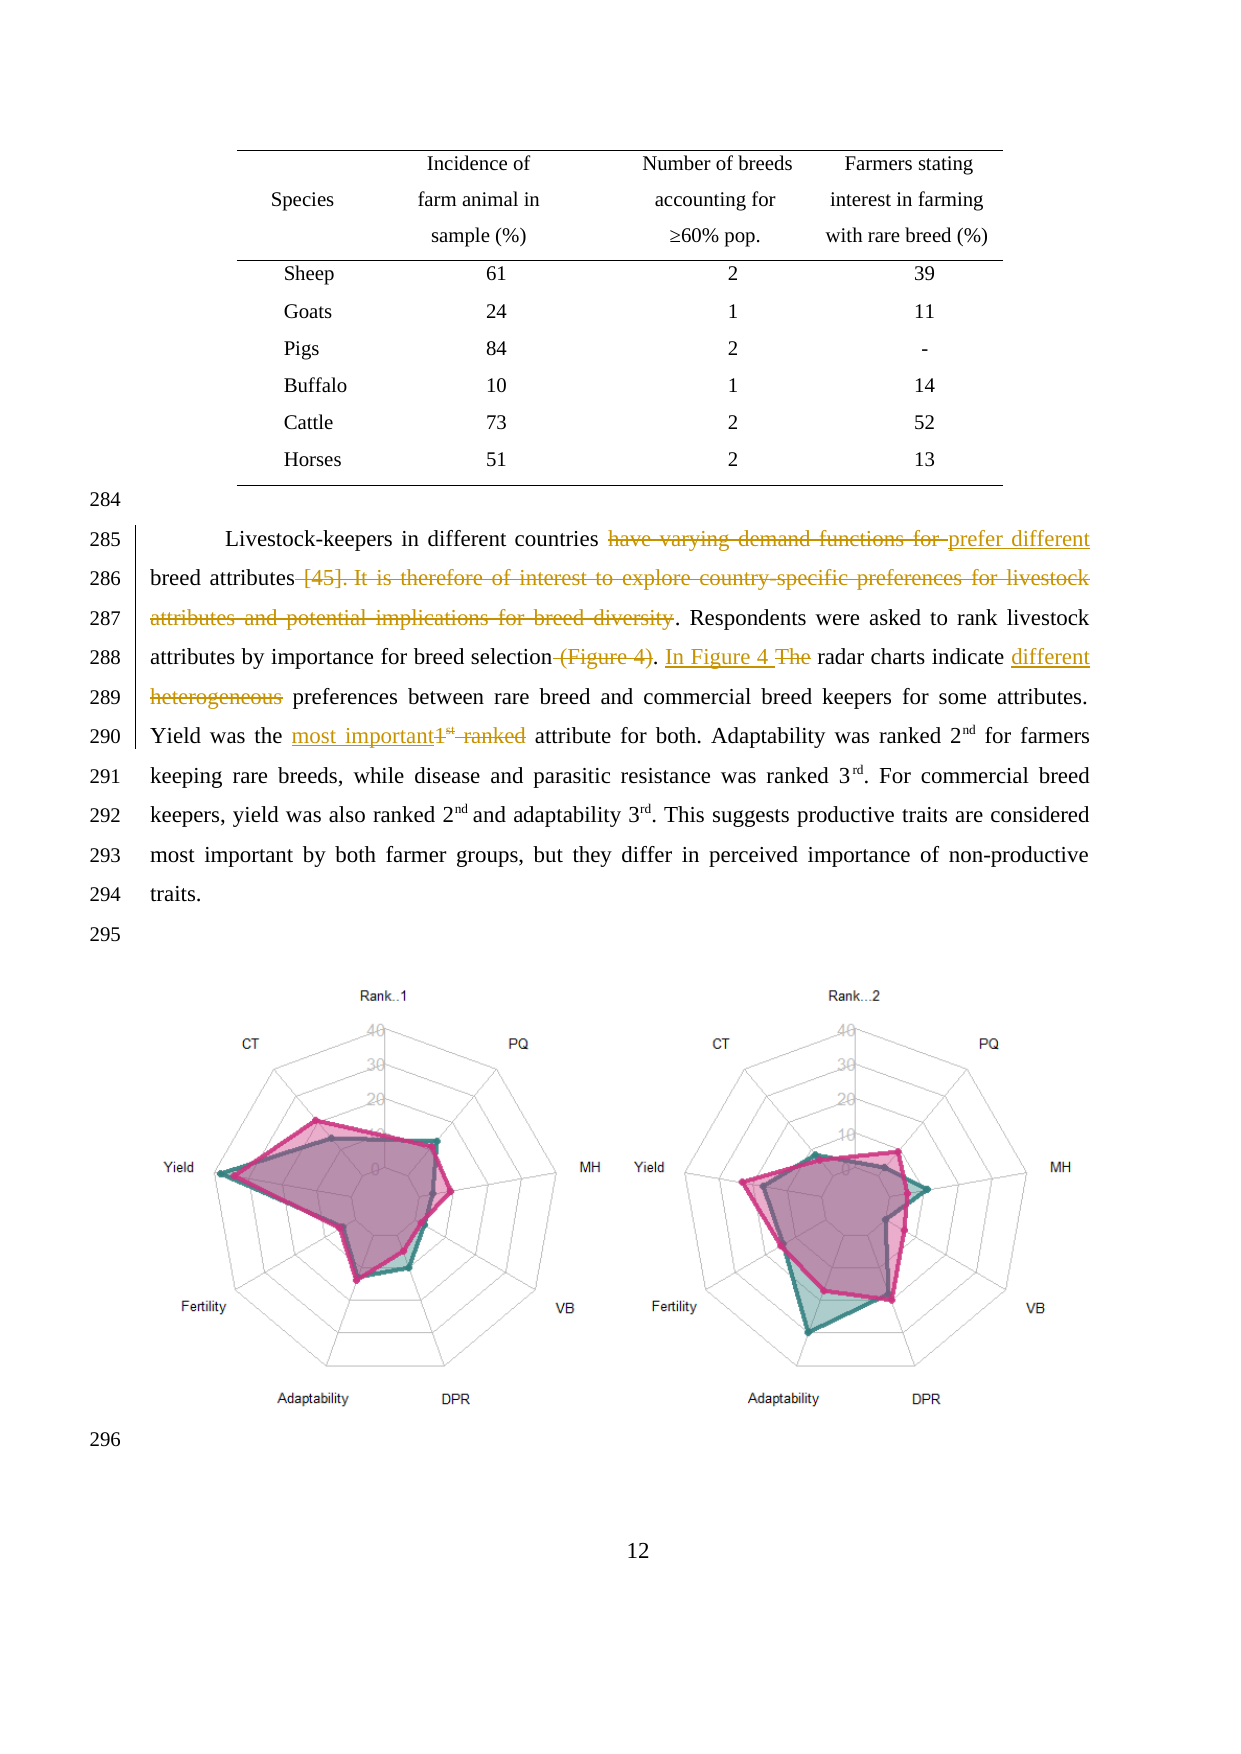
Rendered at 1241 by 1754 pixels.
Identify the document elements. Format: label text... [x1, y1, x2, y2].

table_cell 52 [811, 410, 1003, 447]
picture [150, 959, 1091, 1446]
table_cell 51 [399, 447, 620, 484]
table_cell 2 [620, 447, 811, 484]
table_cell 11 [811, 299, 1003, 336]
table_header Farmers stating interest in farming with rare breed (%) [811, 151, 1003, 260]
table_cell - [811, 336, 1003, 373]
table_cell 10 [399, 373, 620, 410]
table_cell 2 [620, 410, 811, 447]
table_cell 84 [399, 336, 620, 373]
table_cell 39 [811, 261, 1003, 298]
table_cell 13 [811, 447, 1003, 484]
table_cell 24 [399, 299, 620, 336]
table_cell Buffalo [237, 373, 399, 410]
table_header Incidence of farm animal in sample (%) [399, 151, 620, 260]
table_header Species [237, 151, 399, 260]
table_cell Horses [237, 447, 399, 484]
table_cell 2 [620, 261, 811, 298]
text Livestock-keepers in different countries breed attributes. Respondents were asked to rank livestock attributes by importance for breed selection. radar charts indicate preferences between rare breed and commercial breed keepers for some attributes. Yield was the attribute for both. Adaptability was ranked 2nd for farmers keeping rare breeds, while disease and parasitic resistance was ranked 3rd. For commercial breed keepers, yield was also ranked 2nd and adaptability 3rd. This suggests productive traits are considered most important by both farmer groups, but they differ in perceived importance of non-productive traits. [150, 525, 1090, 907]
table_header Number of breeds accounting for ≥60% pop. [620, 151, 811, 260]
table_cell 73 [399, 410, 620, 447]
table_cell 2 [620, 336, 811, 373]
table_cell Sheep [237, 261, 399, 298]
table_cell 1 [620, 299, 811, 336]
table_cell Pigs [237, 336, 399, 373]
table_cell 14 [811, 373, 1003, 410]
table_cell Goats [237, 299, 399, 336]
table_cell 61 [399, 261, 620, 298]
table_cell Cattle [237, 410, 399, 447]
table_cell 1 [620, 373, 811, 410]
